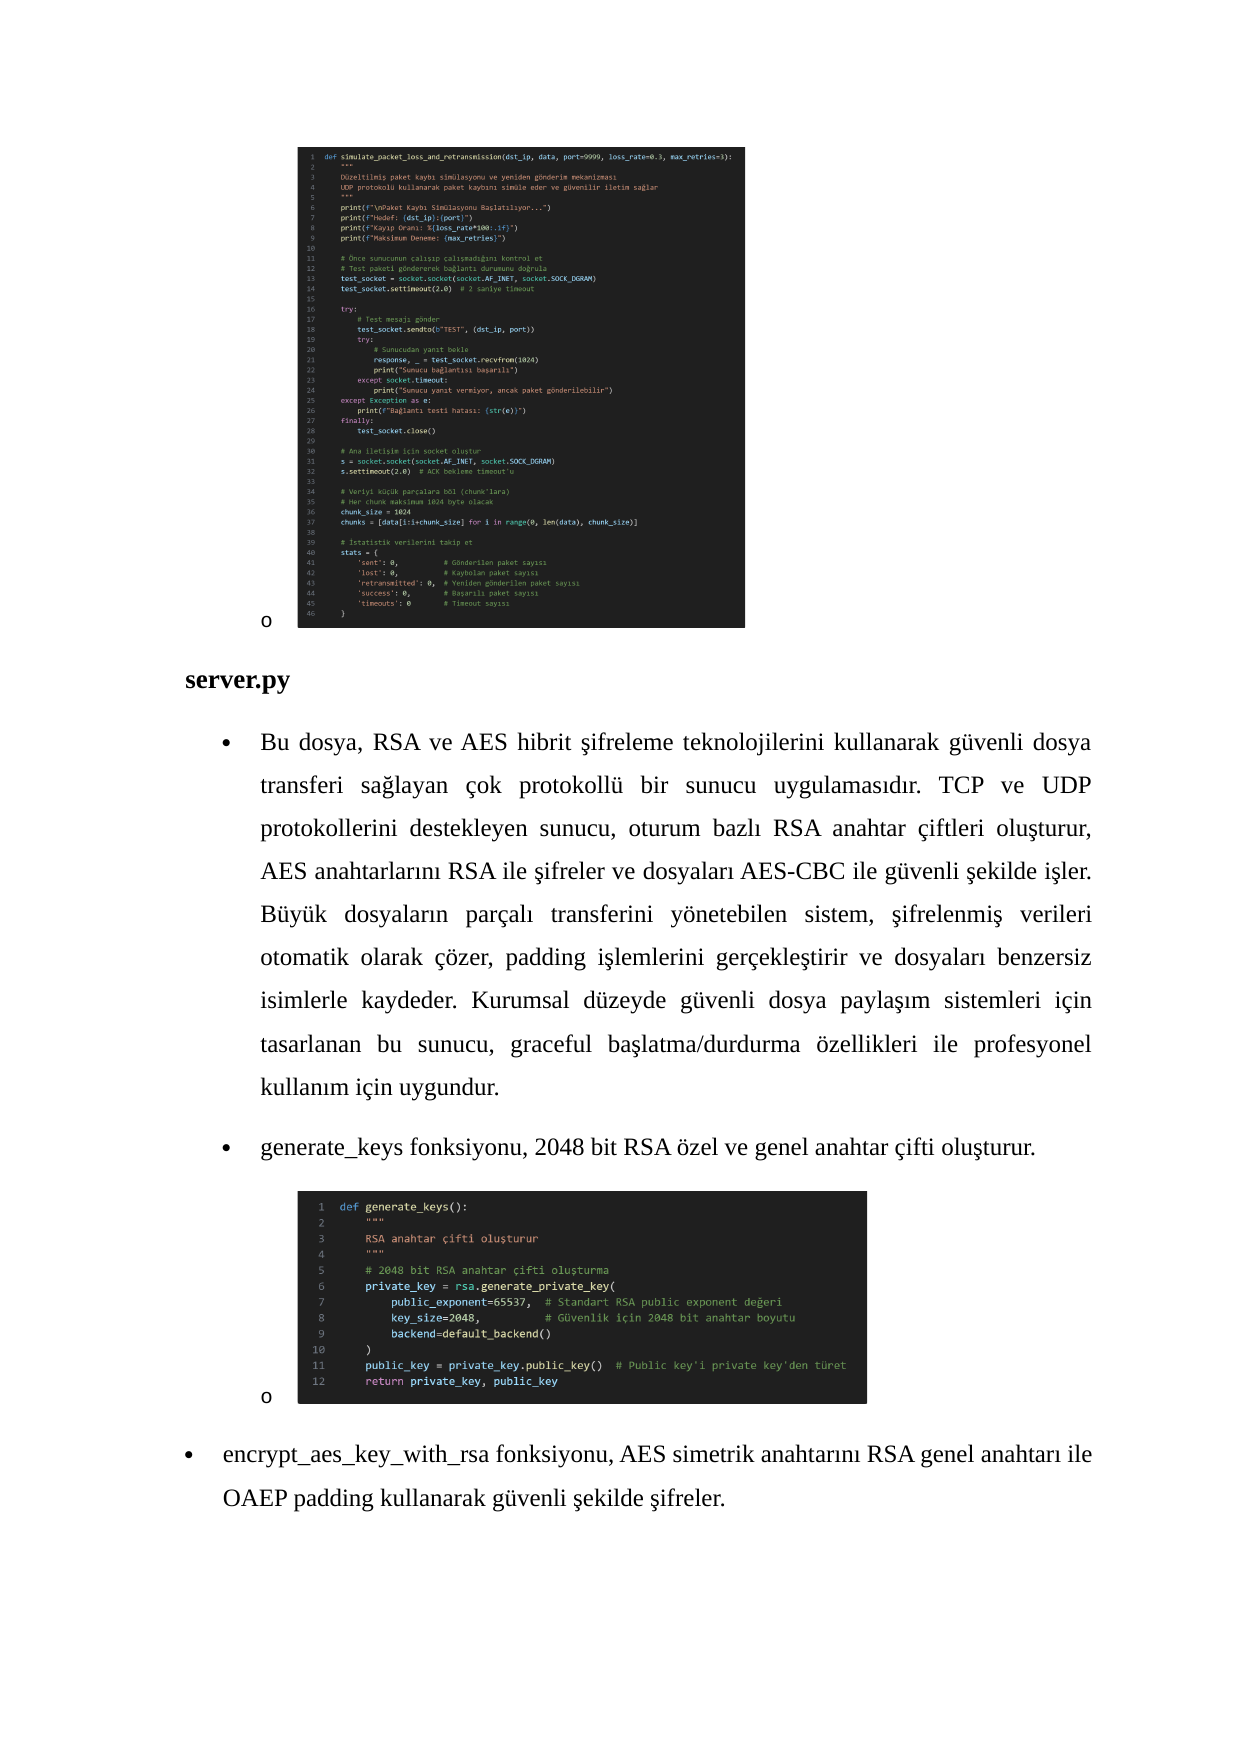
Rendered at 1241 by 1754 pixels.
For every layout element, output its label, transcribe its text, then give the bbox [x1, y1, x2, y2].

list encrypt_aes_key_with_rsa fonksiyonu, AES simetrik anahtarını RSA genel anahtarı ile OAEP padding kullanarak güvenli şekilde şifreler. [185, 1439, 1093, 1511]
text server.py [185, 663, 1093, 694]
list Bu dosya, RSA ve AES hibrit şifreleme teknolojilerini kullanarak güvenli dosya transferi sağlayan çok protokollü bir sunucu uygulamasıdır. TCP ve UDP protokollerini destekleyen sunucu, oturum bazlı RSA anahtar çiftleri oluşturur, AES anahtarlarını RSA ile şifreler ve dosyaları AES-CBC ile güvenli şekilde işler. Büyük dosyaların parçalı transferini yönetebilen sistem, şifrelenmiş verileri otomatik olarak çözer, padding işlemlerini gerçekleştirir ve dosyaları benzersiz isimlerle kaydeder. Kurumsal düzeyde güvenli dosya paylaşım sistemleri için tasarlanan bu sunucu, graceful başlatma/durdurma özellikleri ile profesyonel kullanım için uygundur. [223, 727, 1093, 1101]
picture [297, 1191, 868, 1404]
picture [297, 147, 746, 628]
list generate_keys fonksiyonu, 2048 bit RSA özel ve genel anahtar çifti oluşturur. [223, 1132, 1093, 1160]
